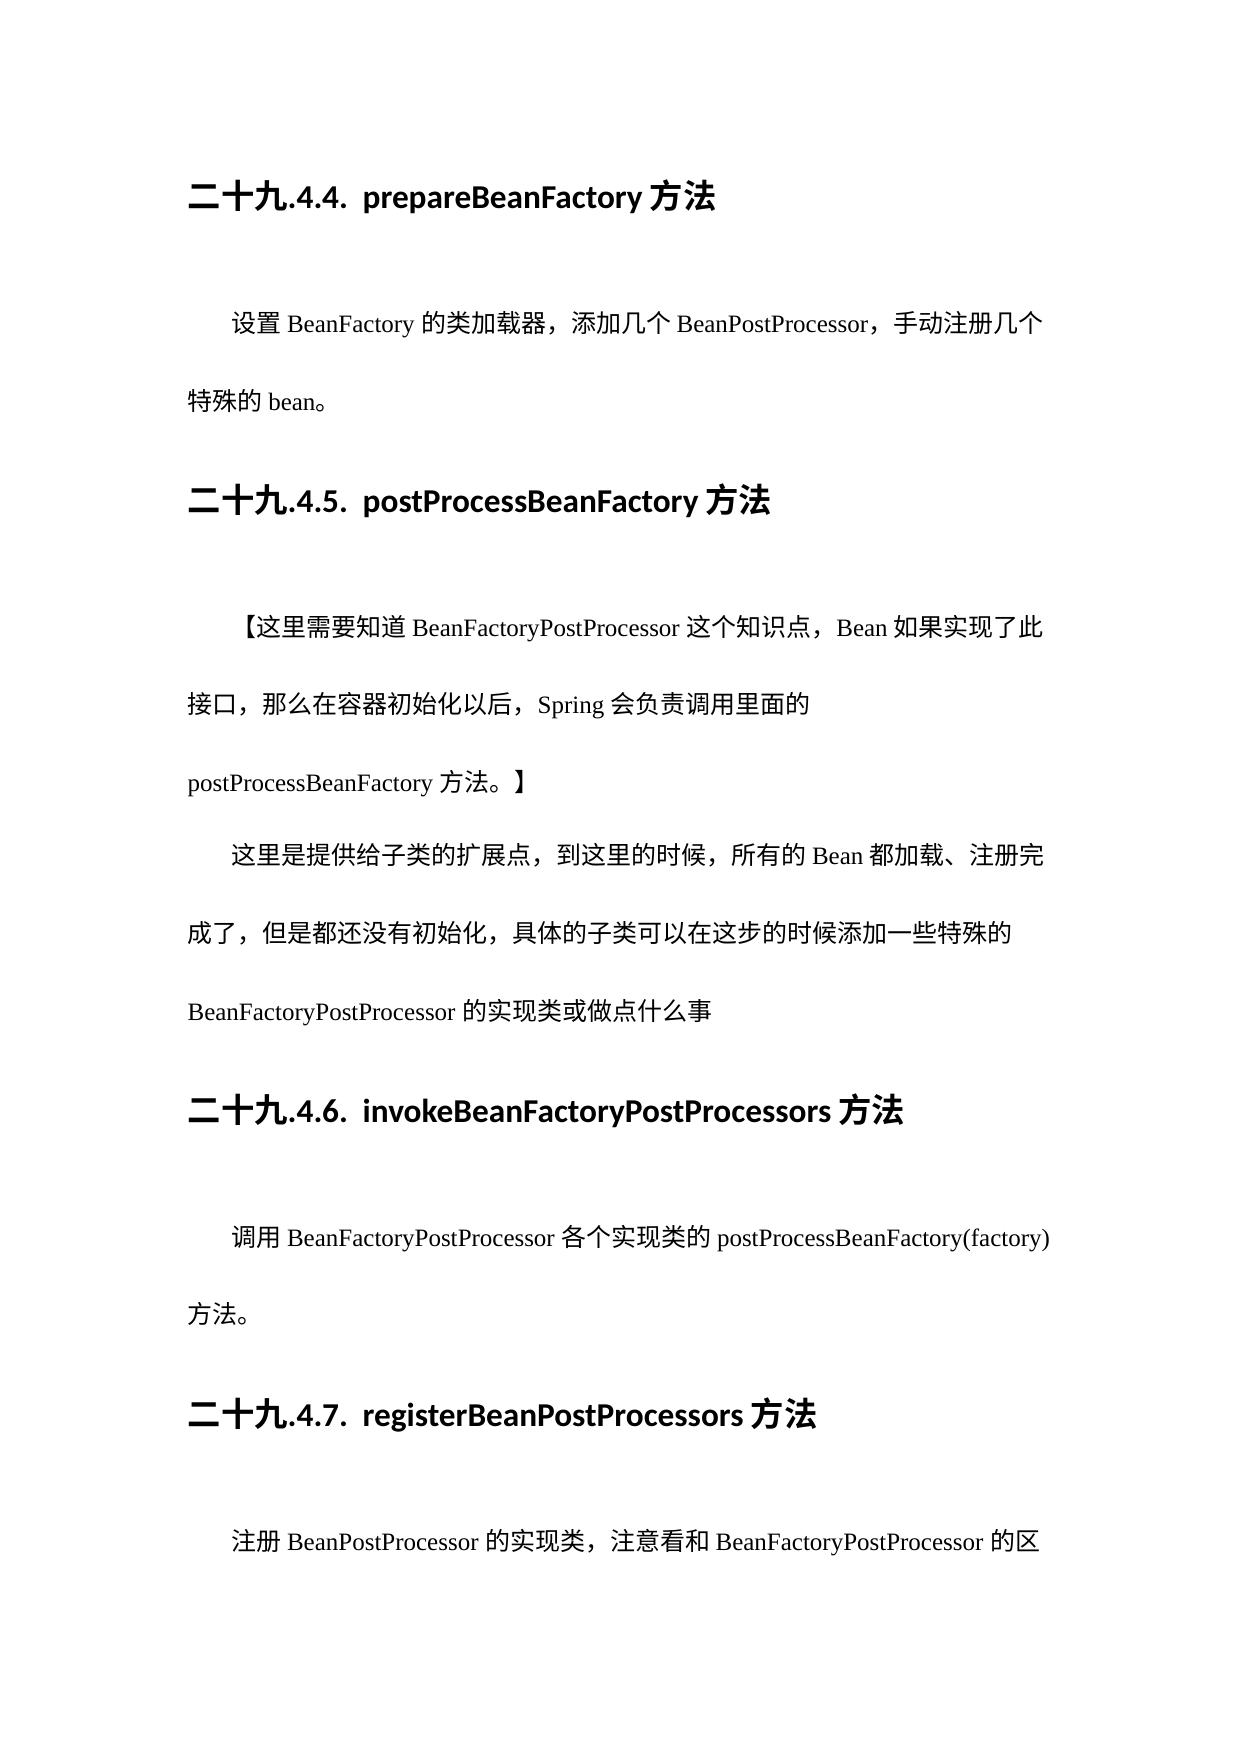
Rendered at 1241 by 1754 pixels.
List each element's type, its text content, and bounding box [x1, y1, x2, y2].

text 调用 BeanFactoryPostProcessor 各个实现类的 postProcessBeanFactory(factory) 方法。 [187, 1203, 1053, 1346]
text 这里是提供给子类的扩展点，到这里的时候，所有的 Bean 都加载、注册完成了，但是都还没有初始化，具体的子类可以在这步的时候添加一些特殊的 BeanFactoryPostProcessor 的实现类或做点什么事 [187, 821, 1053, 1042]
subtitle invokeBeanFactoryPostProcessors方法 [187, 1076, 1053, 1141]
text 设置 BeanFactory 的类加载器，添加几个 BeanPostProcessor，手动注册几个特殊的 bean。 [187, 289, 1053, 432]
subtitle postProcessBeanFactory方法 [187, 466, 1053, 531]
subtitle prepareBeanFactory方法 [187, 162, 1053, 227]
subtitle registerBeanPostProcessors方法 [187, 1380, 1053, 1445]
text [187, 1507, 1053, 1572]
text 【这里需要知道 BeanFactoryPostProcessor 这个知识点，Bean 如果实现了此接口，那么在容器初始化以后，Spring 会负责调用里面的 postProcessBeanFactory 方法。】 [187, 593, 1053, 813]
